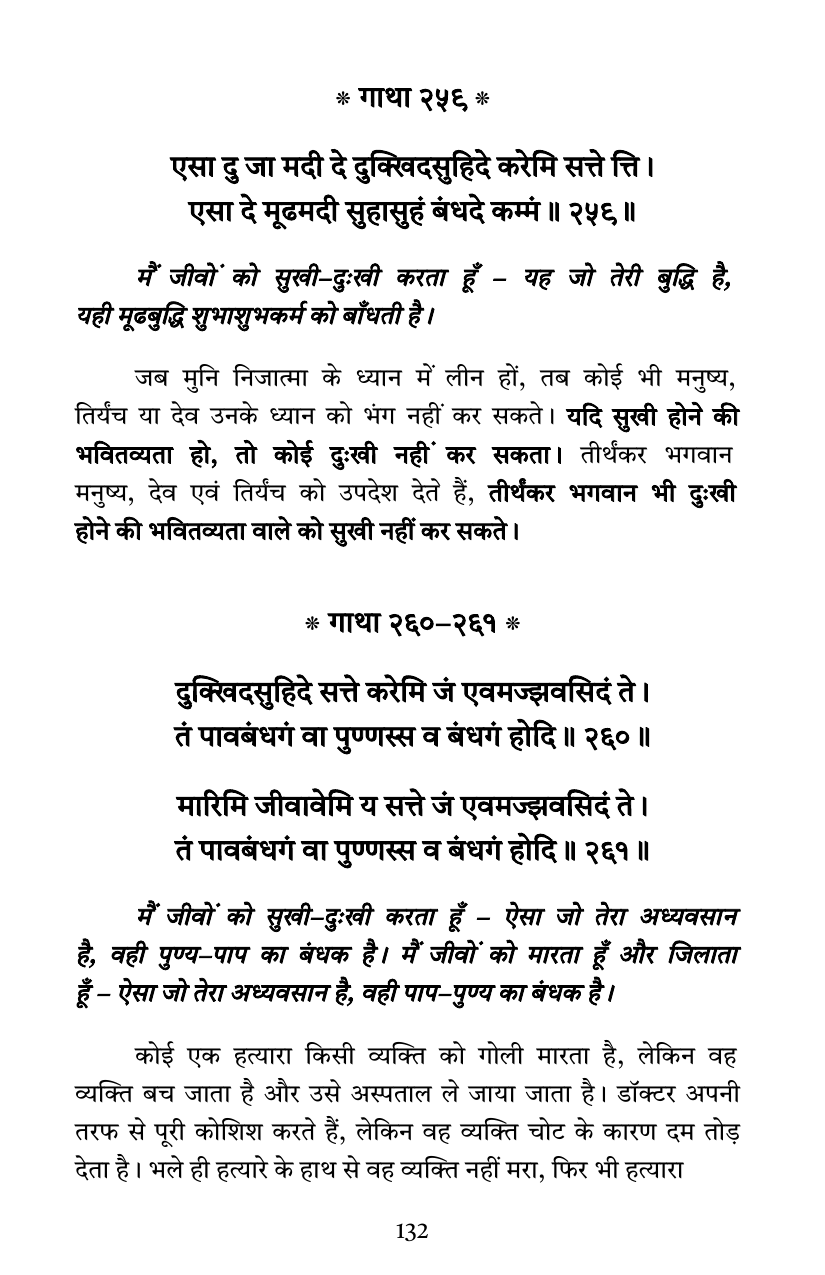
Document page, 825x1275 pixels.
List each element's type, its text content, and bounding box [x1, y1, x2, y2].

text तं पावबंधगं वा पुण्णस्स व बंधगं होदि॥ २६०॥ [75, 714, 750, 753]
text जब मुनि निजात्मा के ध्यान में लीन हों, तब कोई भी मनुष्य, तिर्यंच या देव उनके ध्यान को भंग नहीं कर सकते। यदि सुखी होने की भवितव्यता हो, तो कोई दुःखी नहीं कर सकता। तीर्थंकर भगवान मनुष्य, देव एवं तिर्यंच को उपदेश देते हैं, तीर्थंकर भगवान भी दुःखी होने की भवितव्यता वाले को सुखी नहीं कर सकते। [75, 360, 750, 545]
text कोई एक हत्यारा किसी व्यक्ति को गोली मारता है, लेकिन वह व्यक्ति बच जाता है और उसे अस्पताल ले जाया जाता है। डॉक्टर अपनी तरफ से पूरी कोशिश करते हैं, लेकिन वह व्यक्ति चोट के कारण दम तोड़ देता है। भले ही हत्यारे के हाथ से वह व्यक्ति नहीं मरा, फिर भी हत्यारा [75, 1037, 750, 1185]
text एसा दु जा मदी दे दुक्खिदसुहिदे करेमि सत्ते त्ति। [75, 144, 750, 183]
text ⁕ गाथा २६०−२६१ ⁕ [75, 600, 750, 639]
text तं पावबंधगं वा पुण्णस्स व बंधगं होदि॥ २६१॥ [75, 828, 750, 867]
text मारिमि जीवावेमि य सत्ते जं एवमज्झवसिदं ते। [75, 784, 750, 822]
text दुक्खिदसुहिदे सत्ते करेमि जं एवमज्झवसिदं ते। [75, 670, 750, 708]
text मैं जीवों को सुखी−दुःखी करता हूँ − ऐसा जो तेरा अध्यवसान है, वही पुण्य−पाप का बंधक है। मैं जीवों को मारता हूँ और जिलाता हूँ − ऐसा जो तेरा अध्यवसान है, वही पाप−पुण्य का बंधक है। [75, 898, 750, 1007]
text एसा दे मूढमदी सुहासुहं बंधदे कम्मं॥ २५९॥ [75, 189, 750, 228]
text मैं जीवों को सुखी−दुःखी करता हूँ − यह जो तेरी बुद्धि है, यही मूढबुद्धि शुभाशुभकर्म को बाँधती है। [75, 258, 750, 330]
text ⁕ गाथा २५९ ⁕ [75, 75, 750, 114]
